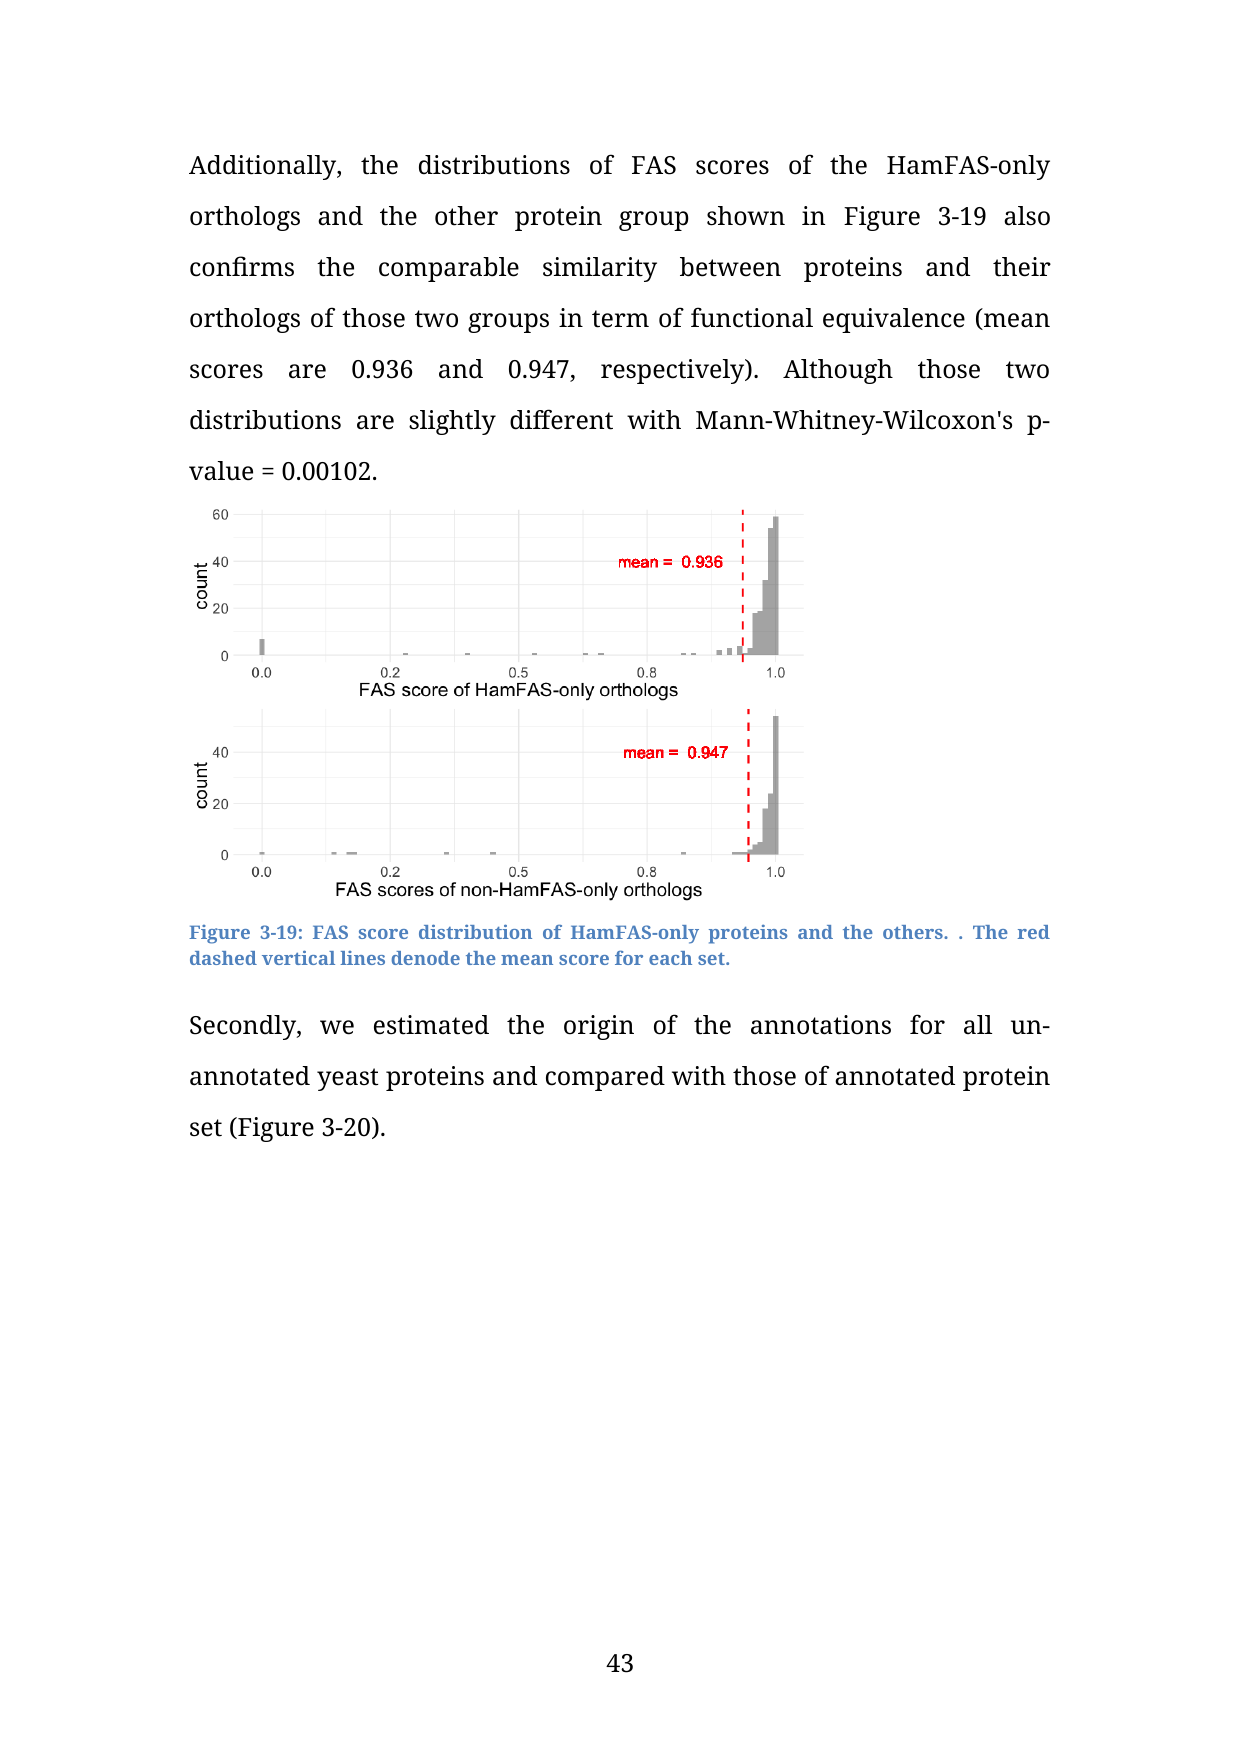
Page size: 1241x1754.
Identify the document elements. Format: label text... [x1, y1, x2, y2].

picture [188, 505, 808, 903]
